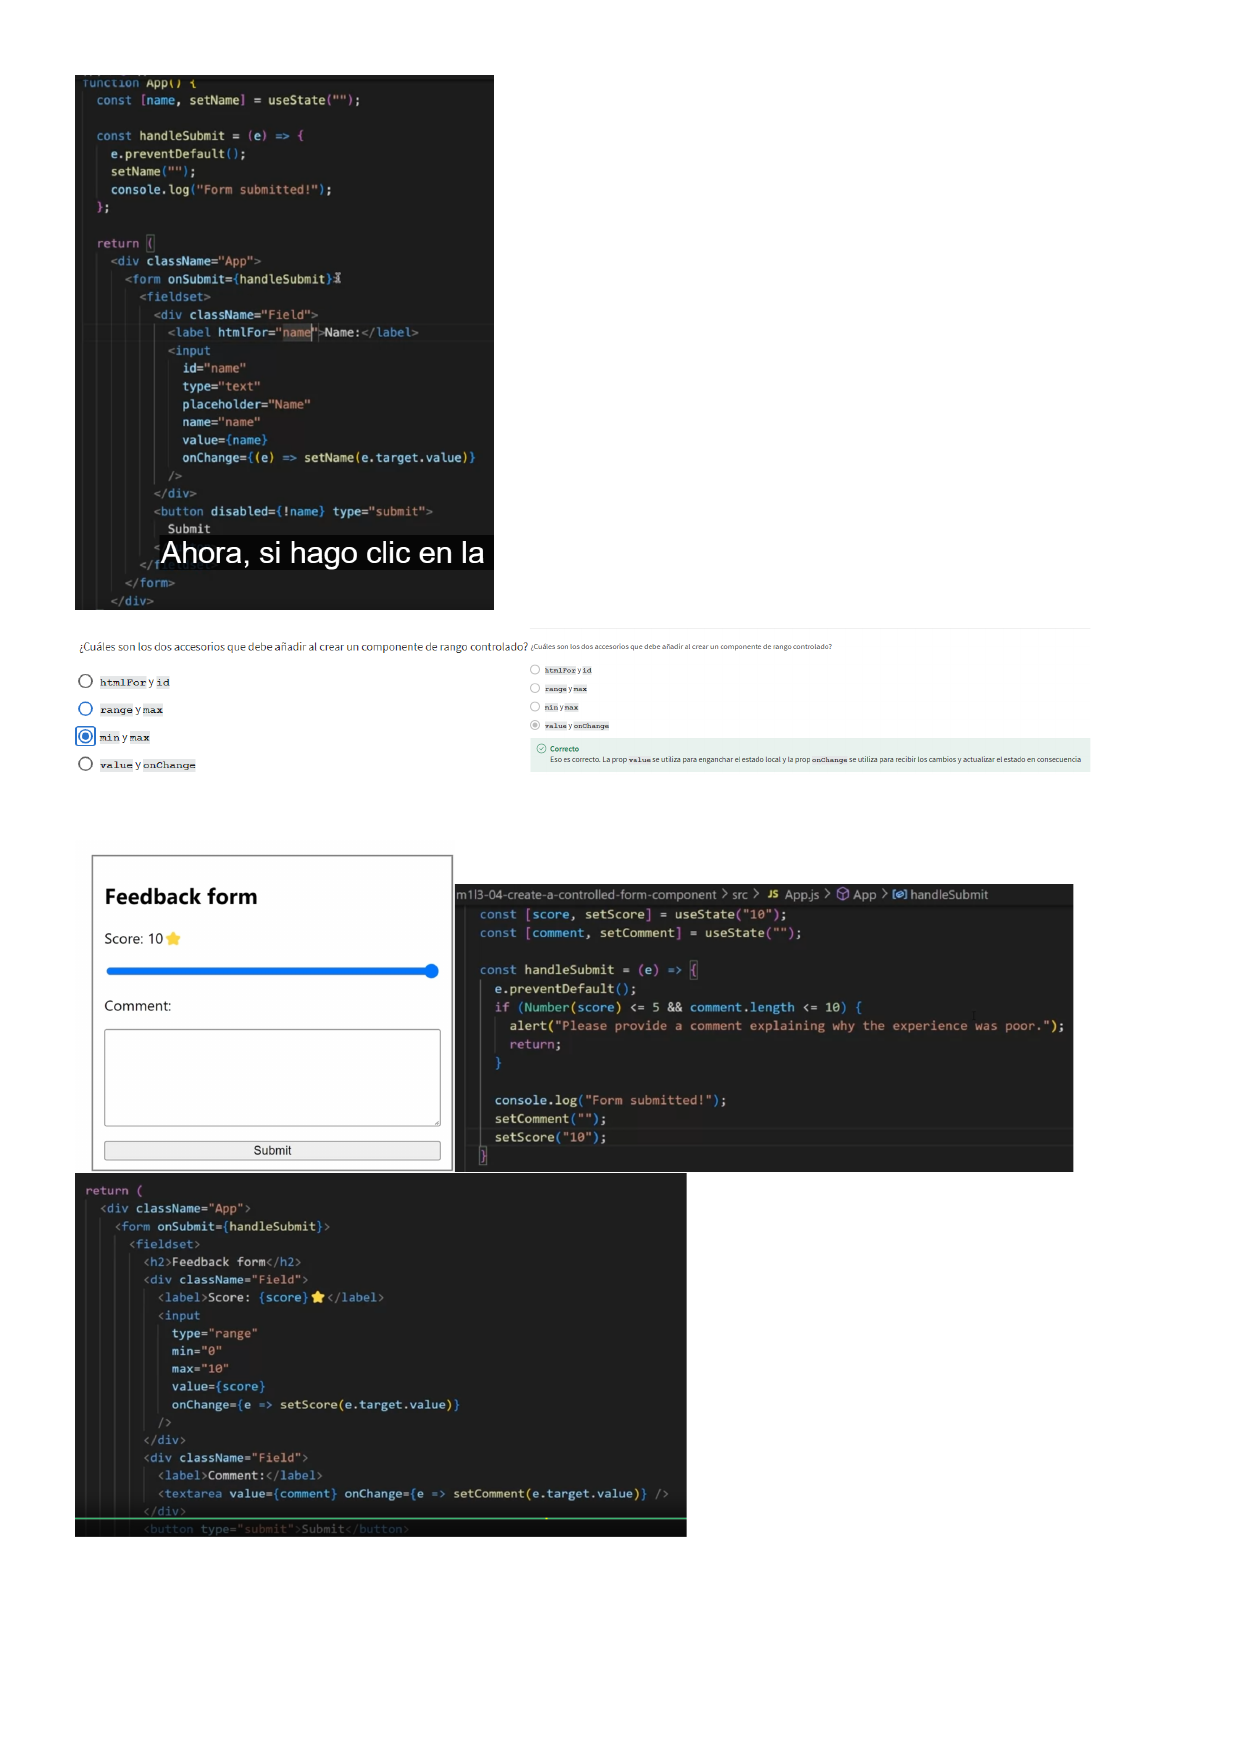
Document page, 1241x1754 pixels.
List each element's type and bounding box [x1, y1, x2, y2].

picture [75, 75, 494, 610]
picture [75, 628, 1091, 775]
picture [75, 840, 1074, 1172]
picture [75, 1173, 687, 1537]
